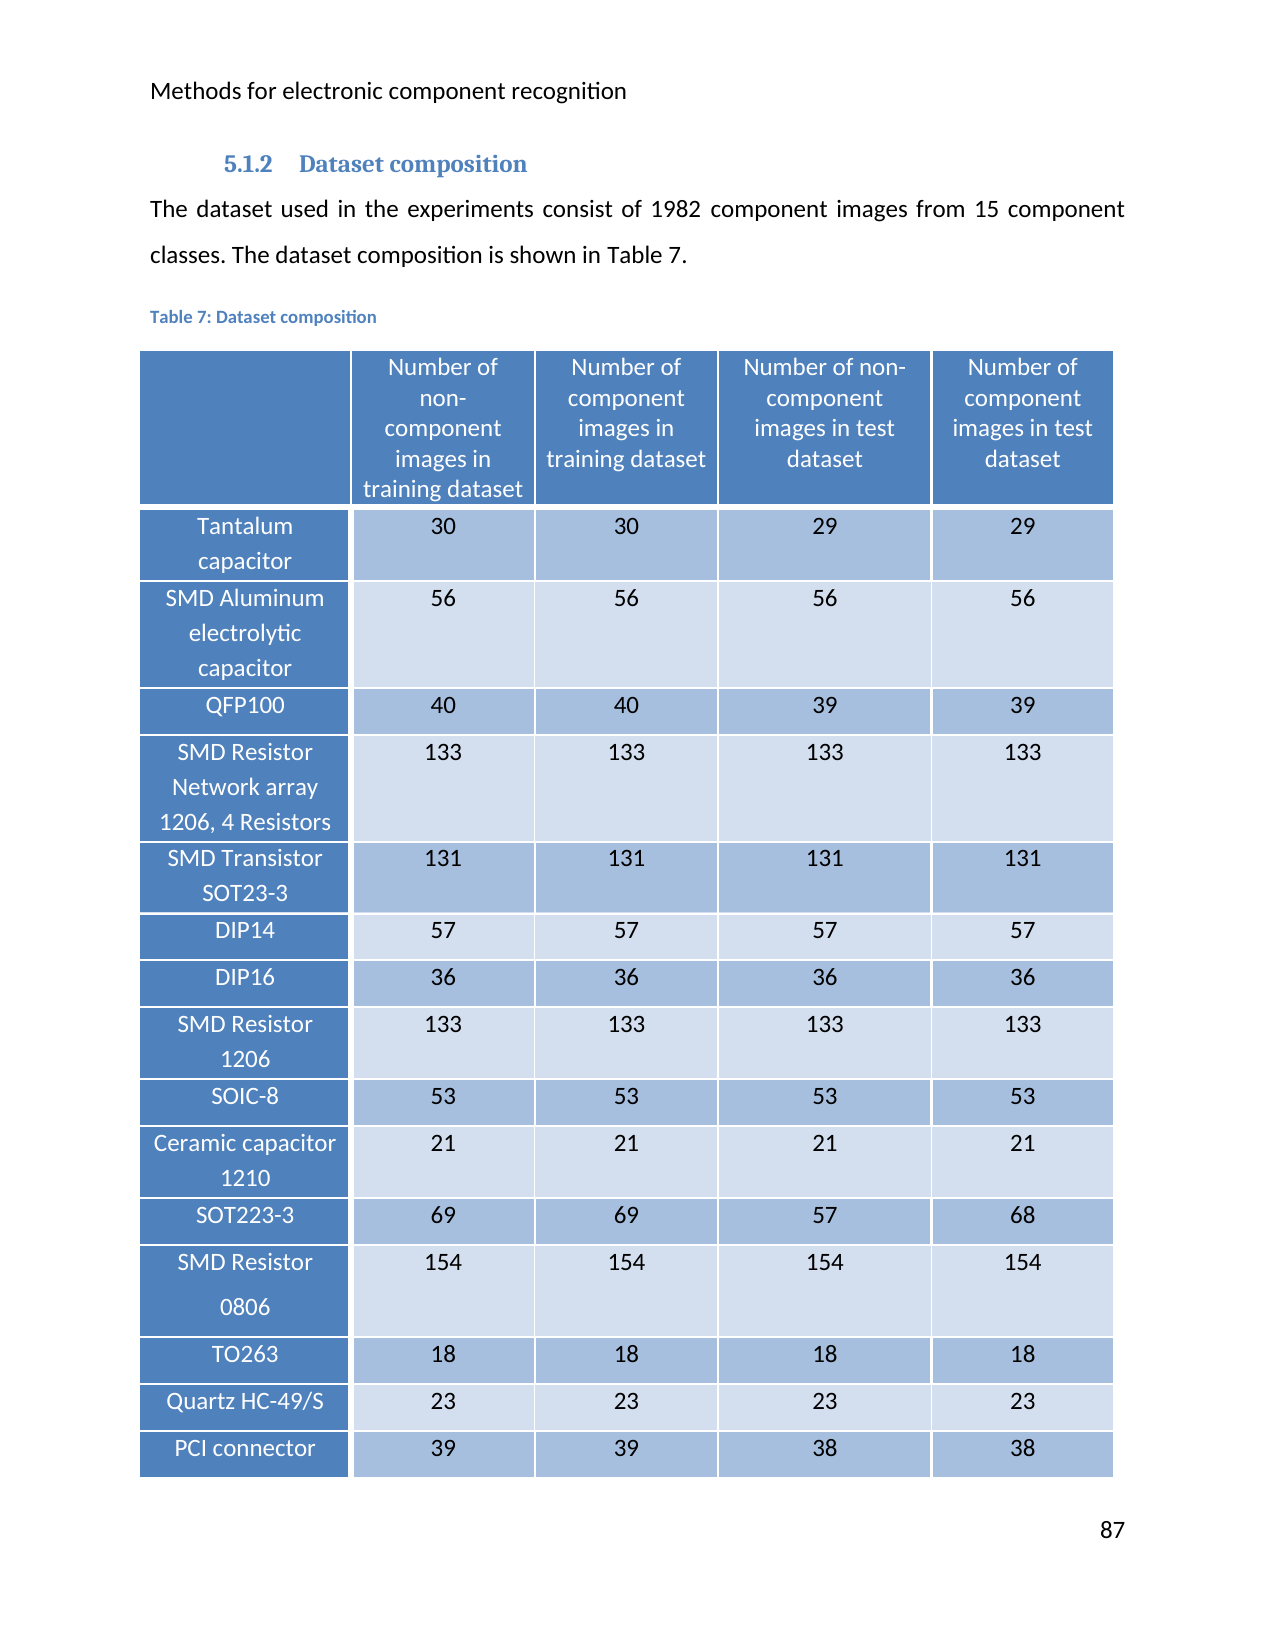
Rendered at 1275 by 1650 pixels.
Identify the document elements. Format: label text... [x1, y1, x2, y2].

table_cell SMD Resistor Network array 1206, 4 Resistors [140, 736, 348, 841]
table_cell 53 [933, 1080, 1113, 1125]
table_cell 56 [719, 582, 931, 687]
table_cell 38 [933, 1432, 1113, 1477]
table_cell 133 [354, 1008, 534, 1078]
table_cell 131 [719, 843, 930, 912]
table_cell 56 [535, 582, 717, 687]
table_cell 39 [354, 1432, 534, 1477]
table_cell 154 [932, 1246, 1113, 1336]
table_cell 56 [932, 582, 1113, 687]
table_cell 30 [354, 510, 534, 580]
table_cell 29 [933, 510, 1113, 580]
table_cell SOT223-3 [140, 1199, 348, 1244]
table_cell 154 [354, 1246, 534, 1336]
table_cell 21 [932, 1127, 1113, 1197]
table_cell 57 [354, 915, 534, 959]
table_cell SMD Resistor 0806 [140, 1246, 348, 1336]
table_cell 68 [933, 1199, 1113, 1244]
table_cell 18 [719, 1338, 930, 1383]
table_cell 39 [719, 689, 930, 734]
table_cell 154 [535, 1246, 717, 1336]
table_cell Tantalum capacitor [140, 510, 348, 580]
table_header Number of component images in training dataset [536, 351, 717, 504]
table_cell TO263 [140, 1338, 348, 1383]
table_cell 39 [536, 1432, 717, 1477]
table_cell 36 [536, 961, 717, 1006]
table_cell 57 [535, 915, 717, 959]
table_cell DIP14 [140, 915, 348, 959]
table_cell 53 [536, 1080, 717, 1125]
table_cell 39 [933, 689, 1113, 734]
table_cell 133 [535, 736, 717, 841]
table_cell 21 [535, 1127, 717, 1197]
table_cell SMD Transistor SOT23-3 [140, 843, 348, 912]
table_cell 131 [933, 843, 1113, 912]
table_cell 23 [354, 1385, 534, 1430]
table_cell SMD Resistor 1206 [140, 1008, 348, 1078]
table_cell 133 [354, 736, 534, 841]
table_cell 18 [536, 1338, 717, 1383]
table_cell 57 [932, 915, 1113, 959]
table_cell 18 [933, 1338, 1113, 1383]
table_cell 57 [719, 1199, 930, 1244]
table_header Number of non-component images in training dataset [352, 351, 534, 504]
table_cell 40 [536, 689, 717, 734]
table_cell 69 [536, 1199, 717, 1244]
table_cell 36 [719, 961, 930, 1006]
table_cell Ceramic capacitor 1210 [140, 1127, 348, 1197]
table_cell 133 [535, 1008, 717, 1078]
table_cell 36 [933, 961, 1113, 1006]
table_cell 53 [719, 1080, 930, 1125]
table_cell 21 [354, 1127, 534, 1197]
table_cell 23 [932, 1385, 1113, 1430]
table_cell 18 [354, 1338, 534, 1383]
table_cell 30 [536, 510, 717, 580]
table_cell 131 [354, 843, 534, 912]
table_cell SMD Aluminum electrolytic capacitor [140, 582, 348, 687]
table_cell 154 [719, 1246, 931, 1336]
table_cell 21 [719, 1127, 931, 1197]
table_cell SOIC-8 [140, 1080, 348, 1125]
table_header Number of non-component images in test dataset [719, 351, 930, 504]
table_cell 38 [719, 1432, 930, 1477]
table_cell QFP100 [140, 689, 348, 734]
table_cell 69 [354, 1199, 534, 1244]
table_cell PCI connector [140, 1432, 348, 1477]
table_cell 29 [719, 510, 930, 580]
table_cell 57 [719, 915, 931, 959]
table_cell 40 [354, 689, 534, 734]
table_cell 133 [719, 1008, 931, 1078]
table_cell 133 [932, 1008, 1113, 1078]
table_cell 53 [354, 1080, 534, 1125]
table_cell 23 [535, 1385, 717, 1430]
table_cell 133 [719, 736, 931, 841]
text The dataset used in the experiments consist of 1982 component images from 15 component classes. The dataset composition is shown in Table 7. [150, 193, 1125, 269]
table_cell 23 [719, 1385, 931, 1430]
table_cell 36 [354, 961, 534, 1006]
table_cell Quartz HC-49/S [140, 1385, 348, 1430]
table_cell 131 [536, 843, 717, 912]
table_header [140, 351, 350, 504]
table_header Number of component images in test dataset [933, 351, 1113, 504]
subtitle Dataset composition [224, 150, 1125, 179]
table_cell 56 [354, 582, 534, 687]
table_cell 133 [932, 736, 1113, 841]
table_cell DIP16 [140, 961, 348, 1006]
